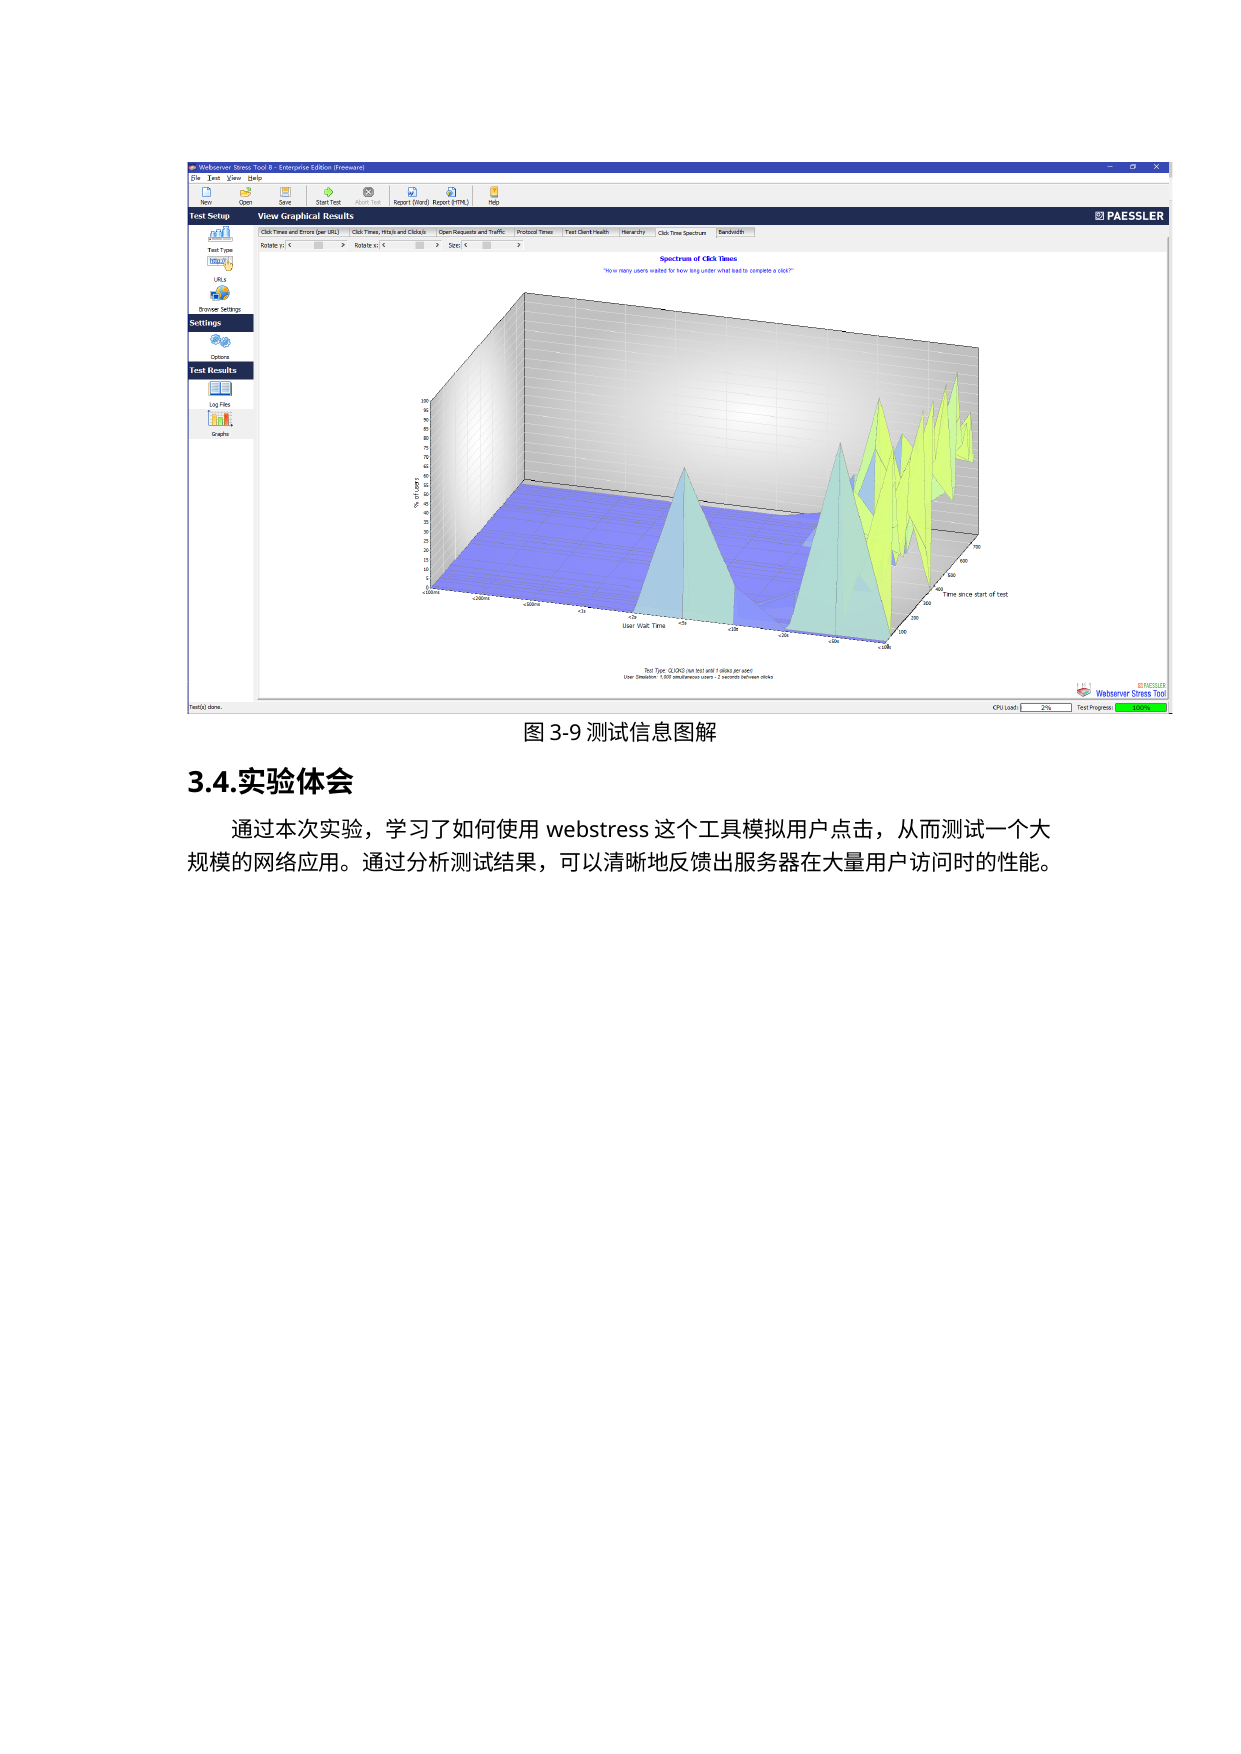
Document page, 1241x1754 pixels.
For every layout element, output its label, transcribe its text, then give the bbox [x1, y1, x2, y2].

picture [187, 162, 1173, 714]
subtitle 3.4.实验体会 [187, 747, 1053, 812]
text 图3-9测试信息图解 [187, 714, 1053, 747]
text 通过本次实验，学习了如何使用webstress这个工具模拟用户点击，从而测试一个大规模的网络应用。通过分析测试结果，可以清晰地反馈出服务器在大量用户访问时的性能。 [187, 812, 1053, 877]
